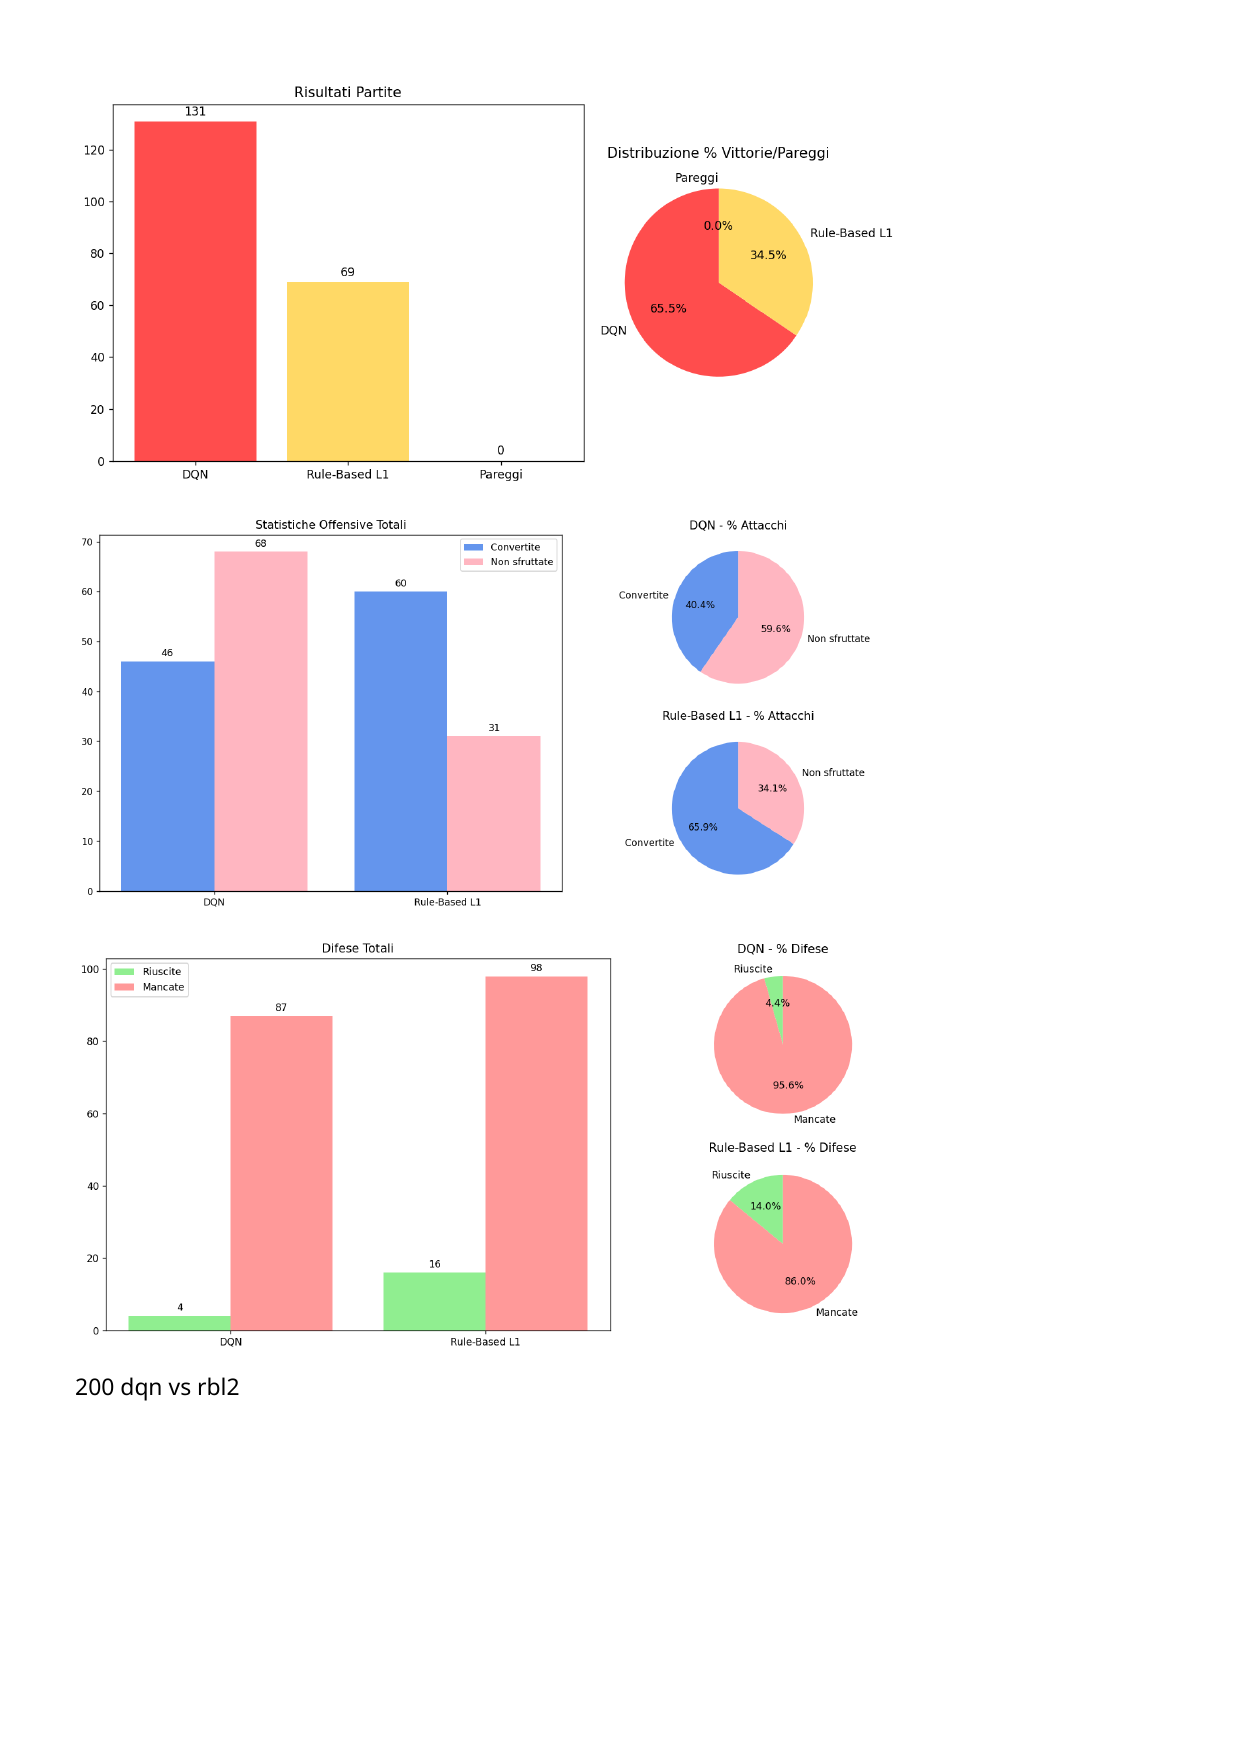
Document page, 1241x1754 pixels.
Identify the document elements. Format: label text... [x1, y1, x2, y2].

text 200 dqn vs rbl2 [75, 1371, 1165, 1403]
picture [75, 934, 907, 1353]
picture [75, 510, 876, 916]
picture [75, 75, 897, 491]
